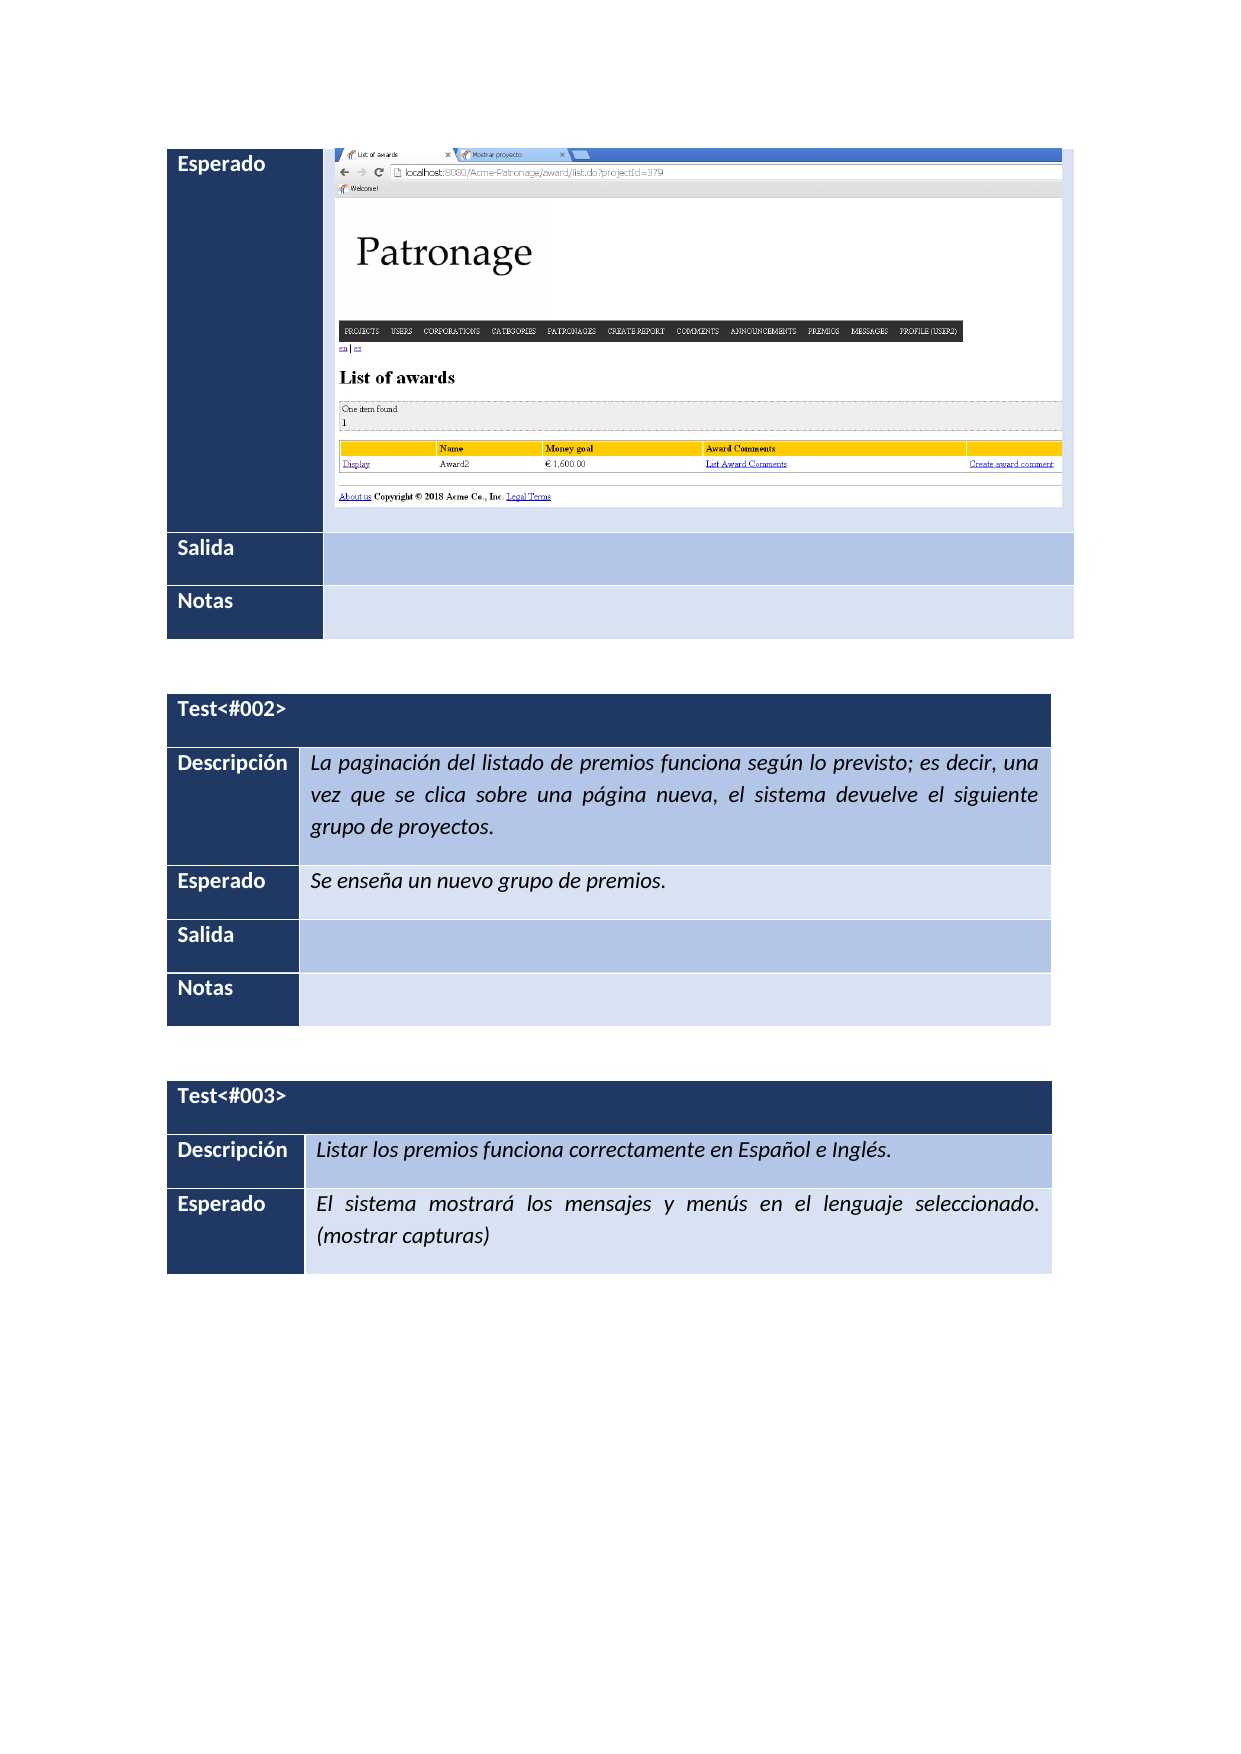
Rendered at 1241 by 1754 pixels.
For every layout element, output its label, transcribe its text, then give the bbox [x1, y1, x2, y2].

table_cell [324, 586, 1074, 639]
table_cell Listar los premios funciona correctamente en Español e Inglés. [306, 1135, 1052, 1188]
table_cell La paginación del listado de premios funciona según lo previsto; es decir, una vez que se clica sobre una página nueva, el sistema devuelve el siguiente grupo de proyectos. [300, 748, 1051, 865]
table_cell Salida [167, 533, 323, 585]
picture [334, 148, 1062, 507]
table_cell [300, 920, 1051, 972]
table_cell Esperado [167, 149, 323, 532]
table_cell Descripción [167, 748, 299, 865]
table_cell Esperado [167, 1189, 304, 1274]
table_cell Descripción [167, 1135, 304, 1188]
table_header Test<#003> [167, 1081, 1052, 1134]
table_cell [306, 1189, 1052, 1274]
table_cell Notas [167, 586, 323, 639]
table_cell [324, 533, 1074, 585]
table_cell Se enseña un nuevo grupo de premios. [300, 866, 1051, 919]
table_cell Esperado [167, 866, 299, 919]
table_cell [324, 149, 1074, 532]
table_cell Notas [167, 974, 299, 1026]
table_header Test<#002> [167, 694, 1051, 747]
table_cell [300, 974, 1051, 1026]
table_cell Salida [167, 920, 299, 972]
